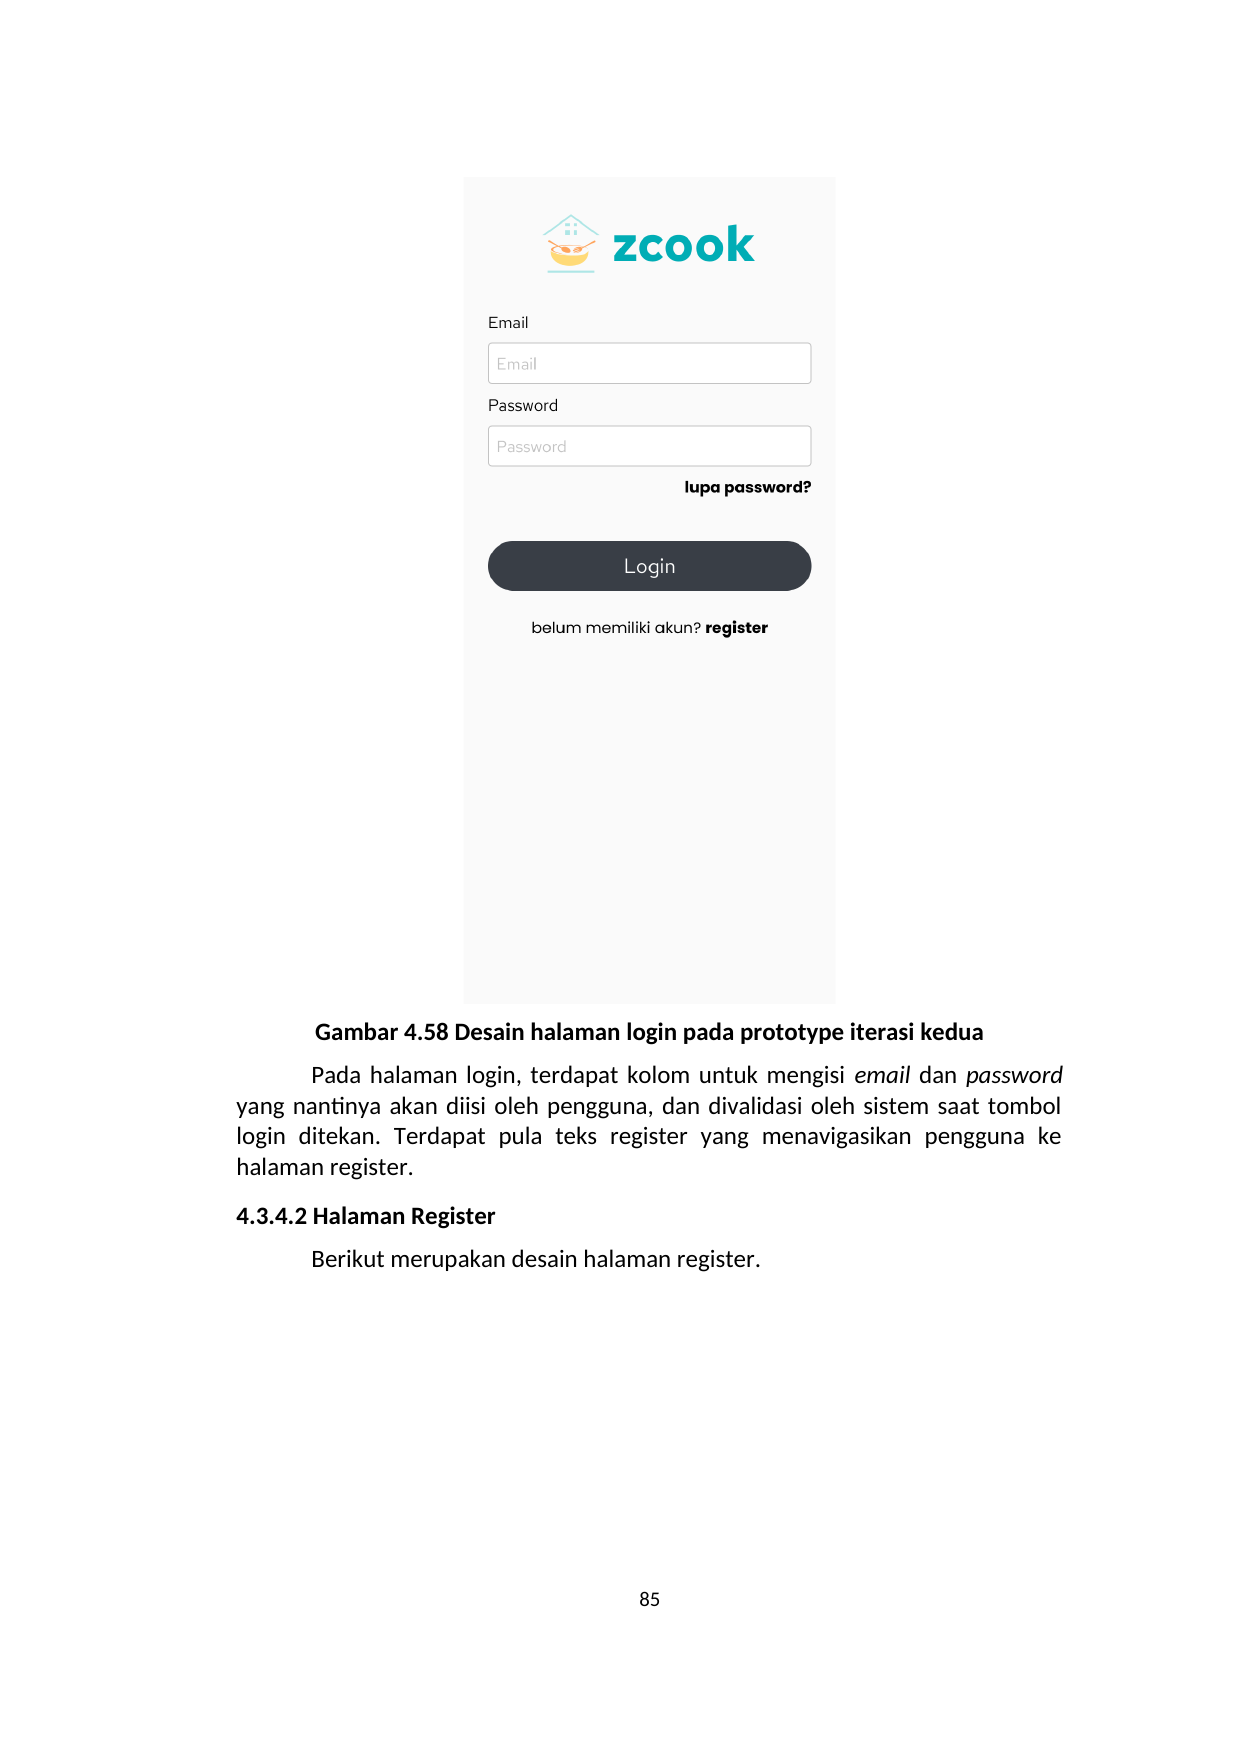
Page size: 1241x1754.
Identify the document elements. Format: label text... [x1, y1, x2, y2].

text Pada halaman login, terdapat kolom untuk mengisi email dan password yang nantinya akan diisi oleh pengguna, dan divalidasi oleh sistem saat tombol login ditekan. Terdapat pula teks register yang menavigasikan pengguna ke halaman register. [236, 1059, 1063, 1182]
text Berikut merupakan desain halaman register. [236, 1243, 1063, 1274]
picture [463, 177, 836, 1004]
subtitle Halaman Register [236, 1200, 1063, 1231]
